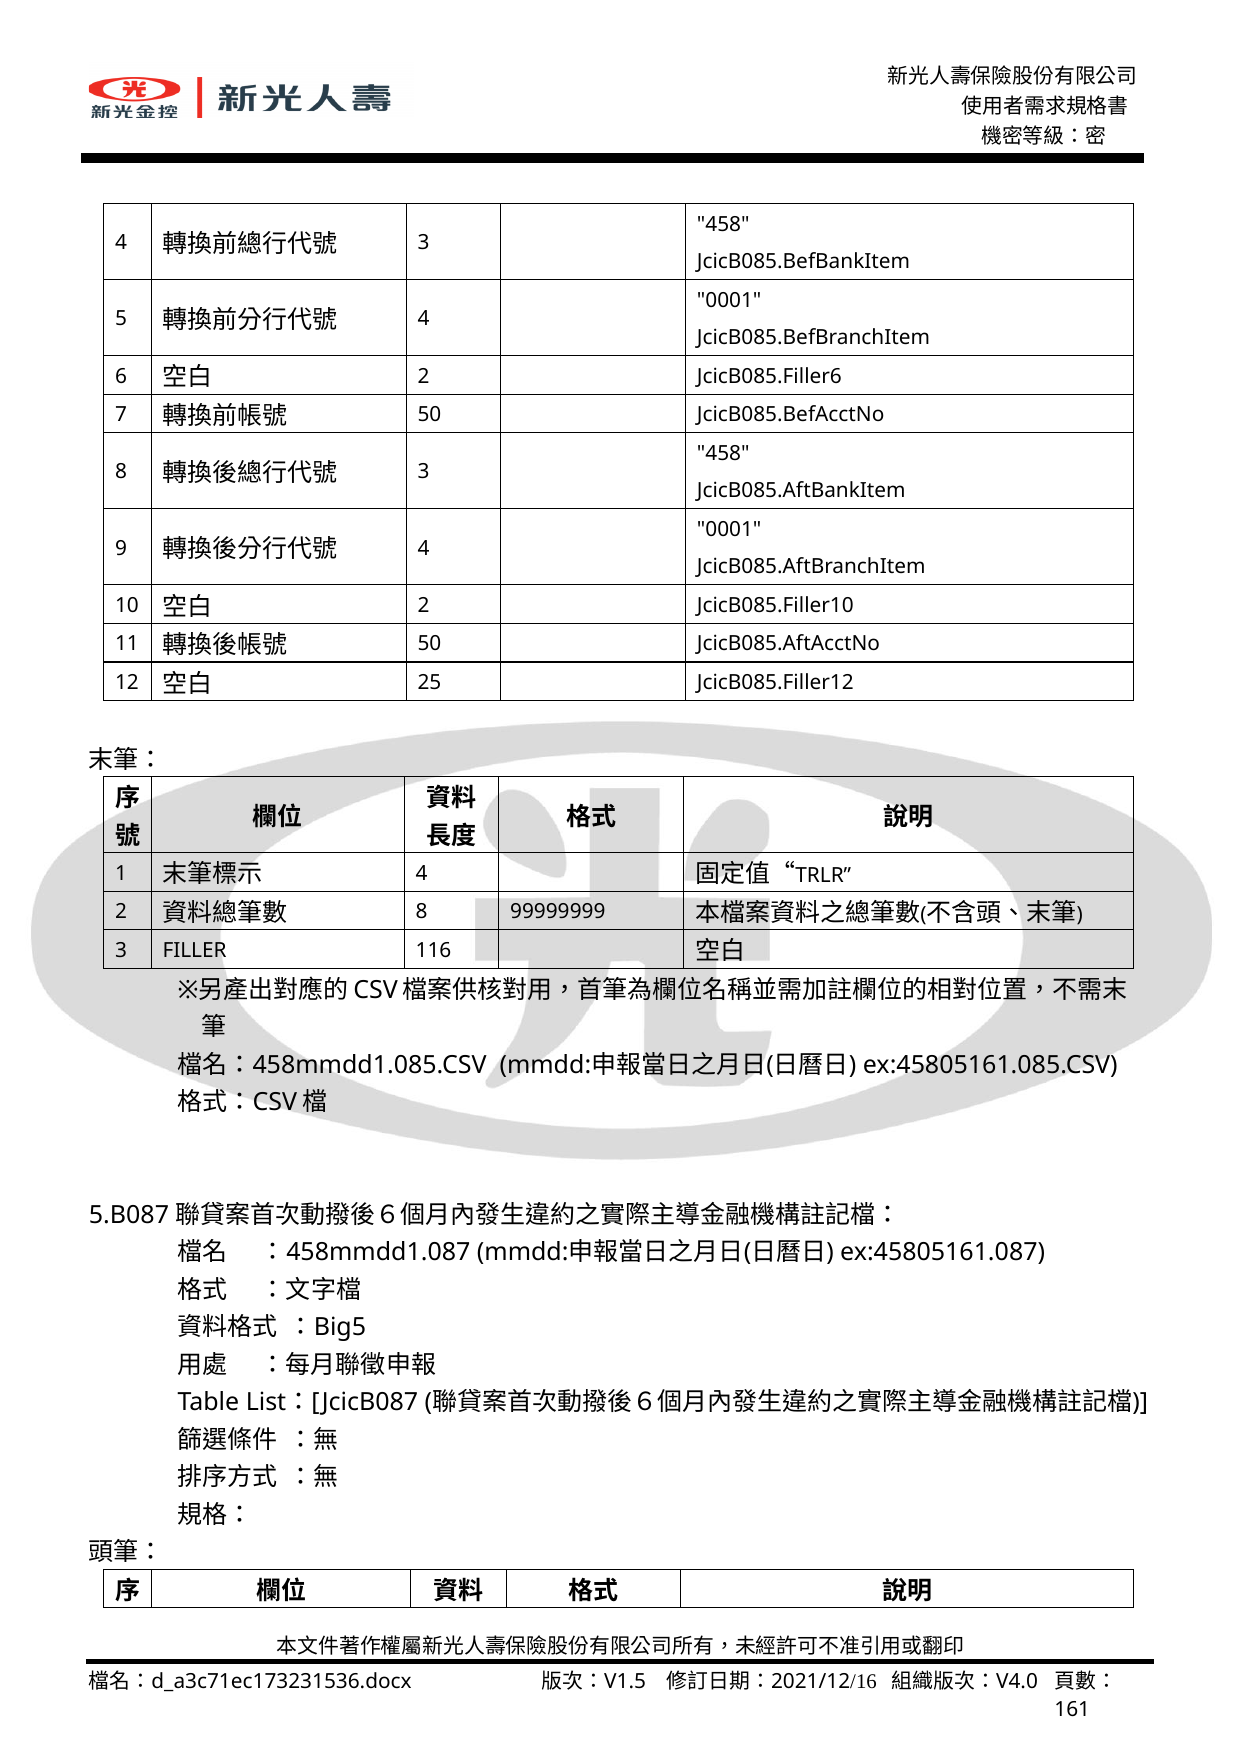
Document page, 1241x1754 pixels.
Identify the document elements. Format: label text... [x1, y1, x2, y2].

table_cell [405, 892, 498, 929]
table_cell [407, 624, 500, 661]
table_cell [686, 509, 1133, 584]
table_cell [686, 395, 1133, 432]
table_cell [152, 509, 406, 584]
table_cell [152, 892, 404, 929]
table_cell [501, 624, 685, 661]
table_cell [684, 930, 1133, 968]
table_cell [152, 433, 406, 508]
list ※另產出對應的CSV檔案供核對用，首筆為欄位名稱並需加註欄位的相對位置，不需末筆 [177, 969, 1152, 1044]
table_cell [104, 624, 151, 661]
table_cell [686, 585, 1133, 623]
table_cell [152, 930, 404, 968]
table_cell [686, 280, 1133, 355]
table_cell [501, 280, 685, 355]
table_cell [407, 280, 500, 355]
text 5.B087 聯貸案首次動撥後６個月內發生違約之實際主導金融機構註記檔： [89, 1194, 1152, 1231]
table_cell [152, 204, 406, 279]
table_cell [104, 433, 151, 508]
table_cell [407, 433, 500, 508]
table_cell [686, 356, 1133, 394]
list 檔名 ：458mmdd1.087 (mmdd:申報當日之月日(日曆日) ex:45805161.087) [177, 1231, 1152, 1269]
list Table List：[JcicB087 (聯貸案首次動撥後６個月內發生違約之實際主導金融機構註記檔)] [177, 1381, 1152, 1419]
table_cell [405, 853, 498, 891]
list 檔名：458mmdd1.085.CSV (mmdd:申報當日之月日(日曆日) ex:45805161.085.CSV) [177, 1044, 1152, 1081]
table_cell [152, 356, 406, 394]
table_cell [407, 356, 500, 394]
picture [25, 713, 1215, 1166]
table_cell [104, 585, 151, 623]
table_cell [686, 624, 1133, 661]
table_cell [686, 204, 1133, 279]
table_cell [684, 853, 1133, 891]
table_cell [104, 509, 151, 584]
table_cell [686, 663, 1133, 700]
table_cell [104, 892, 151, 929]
picture [88, 61, 414, 118]
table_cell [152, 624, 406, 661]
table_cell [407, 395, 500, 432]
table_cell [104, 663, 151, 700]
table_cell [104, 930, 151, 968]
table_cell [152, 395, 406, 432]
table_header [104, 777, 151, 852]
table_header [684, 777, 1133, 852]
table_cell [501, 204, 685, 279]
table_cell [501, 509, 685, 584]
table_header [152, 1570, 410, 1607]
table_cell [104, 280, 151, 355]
list 規格： [177, 1494, 1152, 1531]
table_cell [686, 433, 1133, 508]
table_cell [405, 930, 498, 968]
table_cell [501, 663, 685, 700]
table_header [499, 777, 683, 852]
list 篩選條件 ：無 [177, 1419, 1152, 1456]
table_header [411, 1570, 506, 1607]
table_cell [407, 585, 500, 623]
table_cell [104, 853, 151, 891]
text 頭筆： [89, 1531, 1152, 1569]
list 格式 ：文字檔 [177, 1269, 1152, 1306]
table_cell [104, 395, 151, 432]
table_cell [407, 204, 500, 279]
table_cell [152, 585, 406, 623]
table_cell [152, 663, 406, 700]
list 排序方式 ：無 [177, 1456, 1152, 1494]
list 格式：CSV檔 [177, 1081, 1152, 1119]
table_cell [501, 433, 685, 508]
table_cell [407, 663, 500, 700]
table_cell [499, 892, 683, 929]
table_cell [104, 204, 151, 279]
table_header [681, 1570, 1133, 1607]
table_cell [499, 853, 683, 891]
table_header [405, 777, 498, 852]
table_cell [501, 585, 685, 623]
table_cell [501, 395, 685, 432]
list 資料格式 ：Big5 [177, 1306, 1152, 1344]
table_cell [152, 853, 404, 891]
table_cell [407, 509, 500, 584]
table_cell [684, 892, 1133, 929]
text 末筆： [89, 738, 1152, 776]
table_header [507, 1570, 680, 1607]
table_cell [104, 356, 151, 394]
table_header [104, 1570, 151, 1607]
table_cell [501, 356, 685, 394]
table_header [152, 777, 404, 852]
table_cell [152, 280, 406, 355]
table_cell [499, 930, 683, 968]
list 用處 ：每月聯徵申報 [177, 1344, 1152, 1381]
